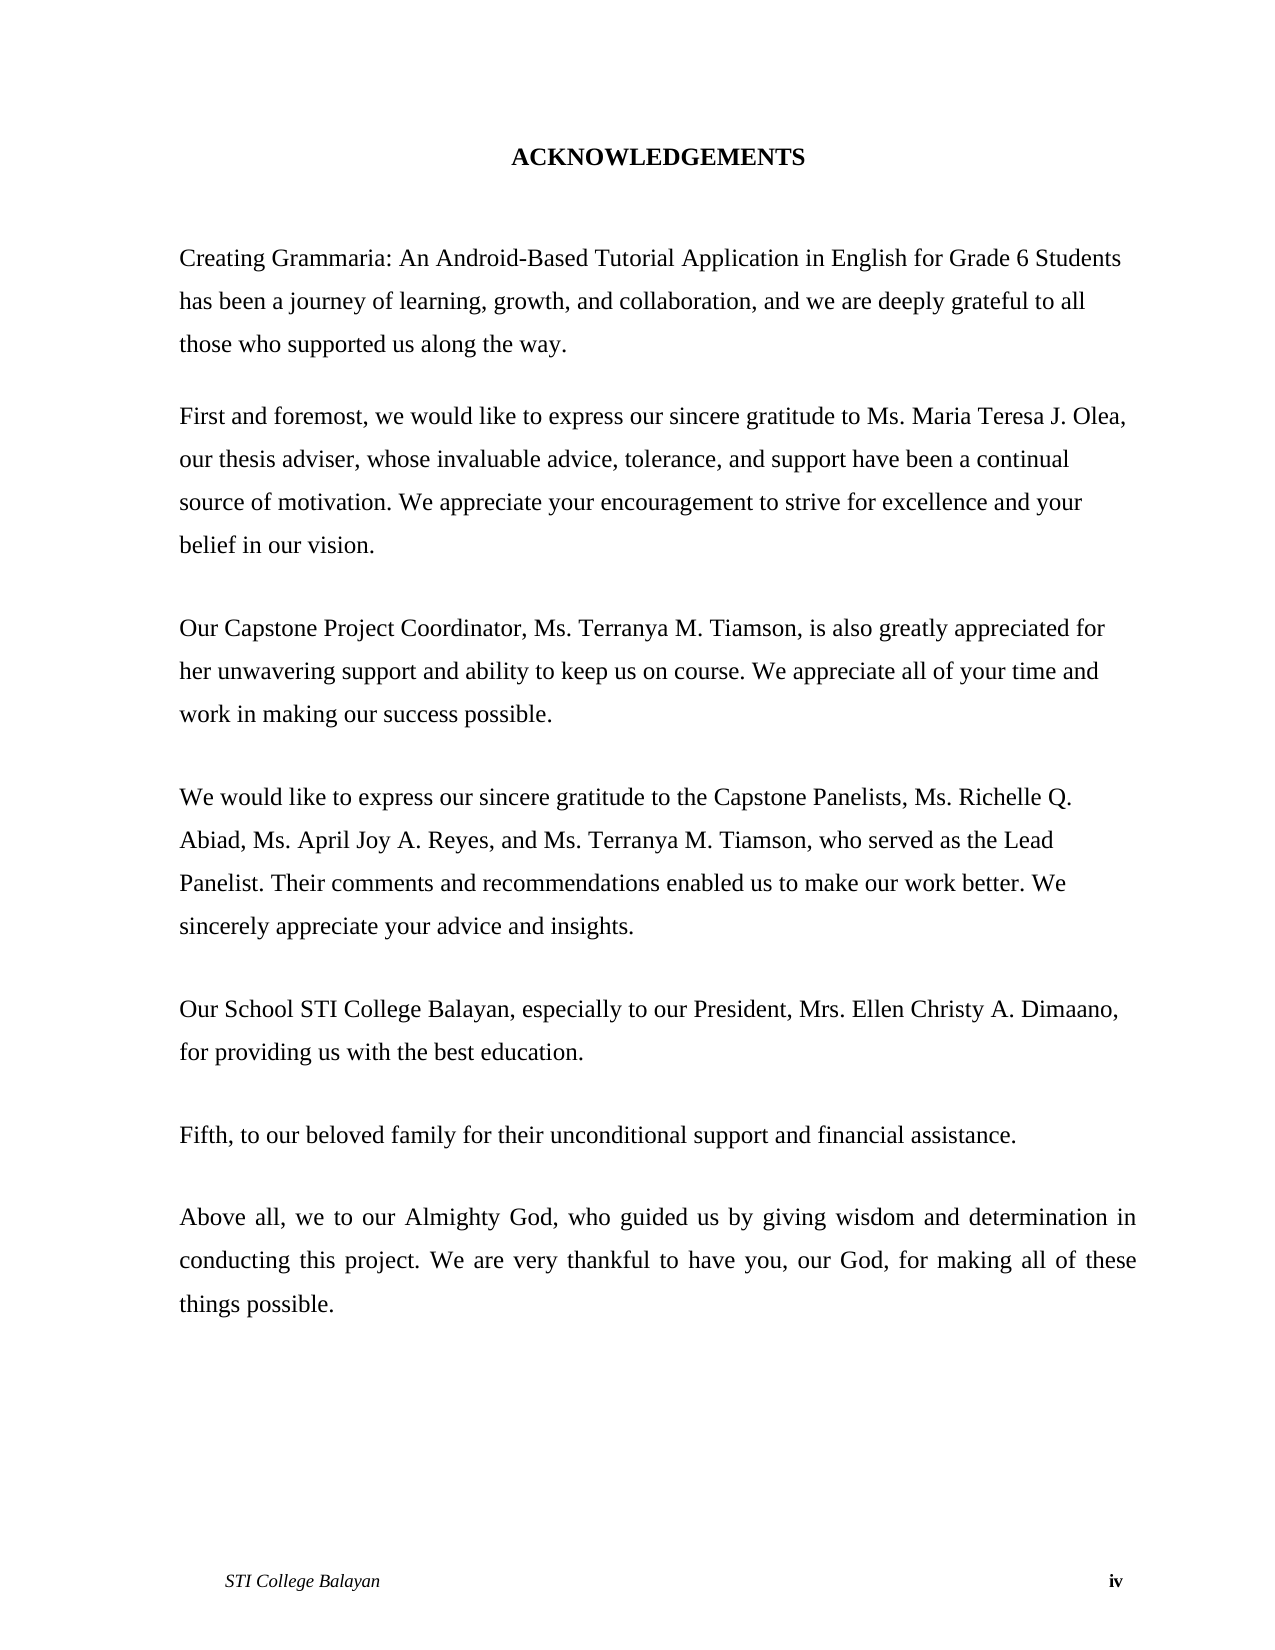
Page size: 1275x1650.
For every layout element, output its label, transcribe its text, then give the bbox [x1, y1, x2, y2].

text Fifth, to our beloved family for their unconditional support and financial assistance. [179, 1120, 1137, 1148]
text Above all, we to our Almighty God, who guided us by giving wisdom and determination in conducting this project. We are very thankful to have you, our God, for making all of these things possible. [179, 1202, 1137, 1317]
text First and foremost, we would like to express our sincere gratitude to Ms. Maria Teresa J. Olea, our thesis adviser, whose invaluable advice, tolerance, and support have been a continual source of motivation. We appreciate your encouragement to strive for excellence and your belief in our vision. [179, 401, 1137, 559]
text Our School STI College Balayan, especially to our President, Mrs. Ellen Christy A. Dimaano, for providing us with the best education. [179, 994, 1137, 1066]
text Our Capstone Project Coordinator, Ms. Terranya M. Tiamson, is also greatly appreciated for her unwavering support and ability to keep us on course. We appreciate all of your time and work in making our success possible. [179, 613, 1137, 728]
text ACKNOWLEDGEMENTS [179, 142, 1137, 170]
text Creating Grammaria: An Android-Based Tutorial Application in English for Grade 6 Students has been a journey of learning, growth, and collaboration, and we are deeply grateful to all those who supported us along the way. [179, 243, 1137, 358]
text We would like to express our sincere gratitude to the Capstone Panelists, Ms. Richelle Q. Abiad, Ms. April Joy A. Reyes, and Ms. Terranya M. Tiamson, who served as the Lead Panelist. Their comments and recommendations enabled us to make our work better. We sincerely appreciate your advice and insights. [179, 782, 1137, 940]
